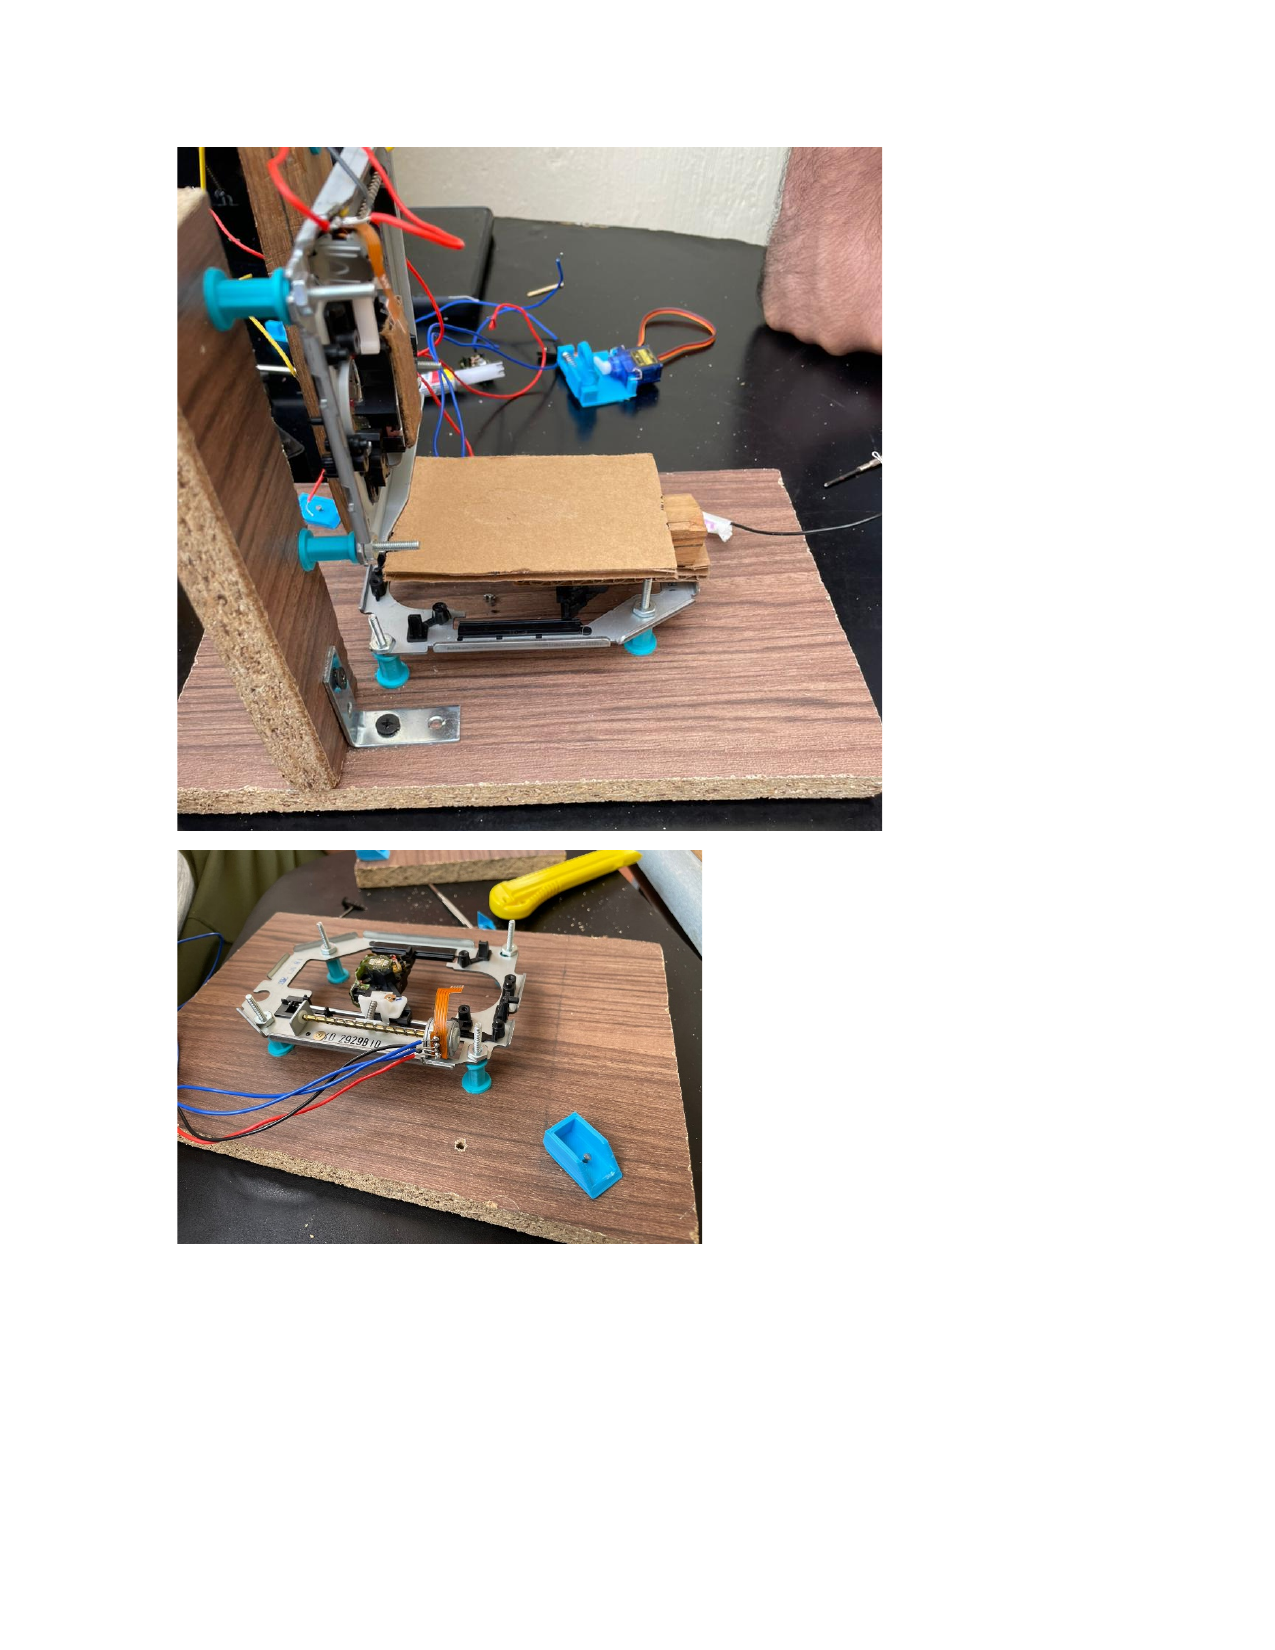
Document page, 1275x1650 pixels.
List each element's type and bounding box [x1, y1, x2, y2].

picture [177, 850, 703, 1244]
picture [177, 147, 883, 831]
